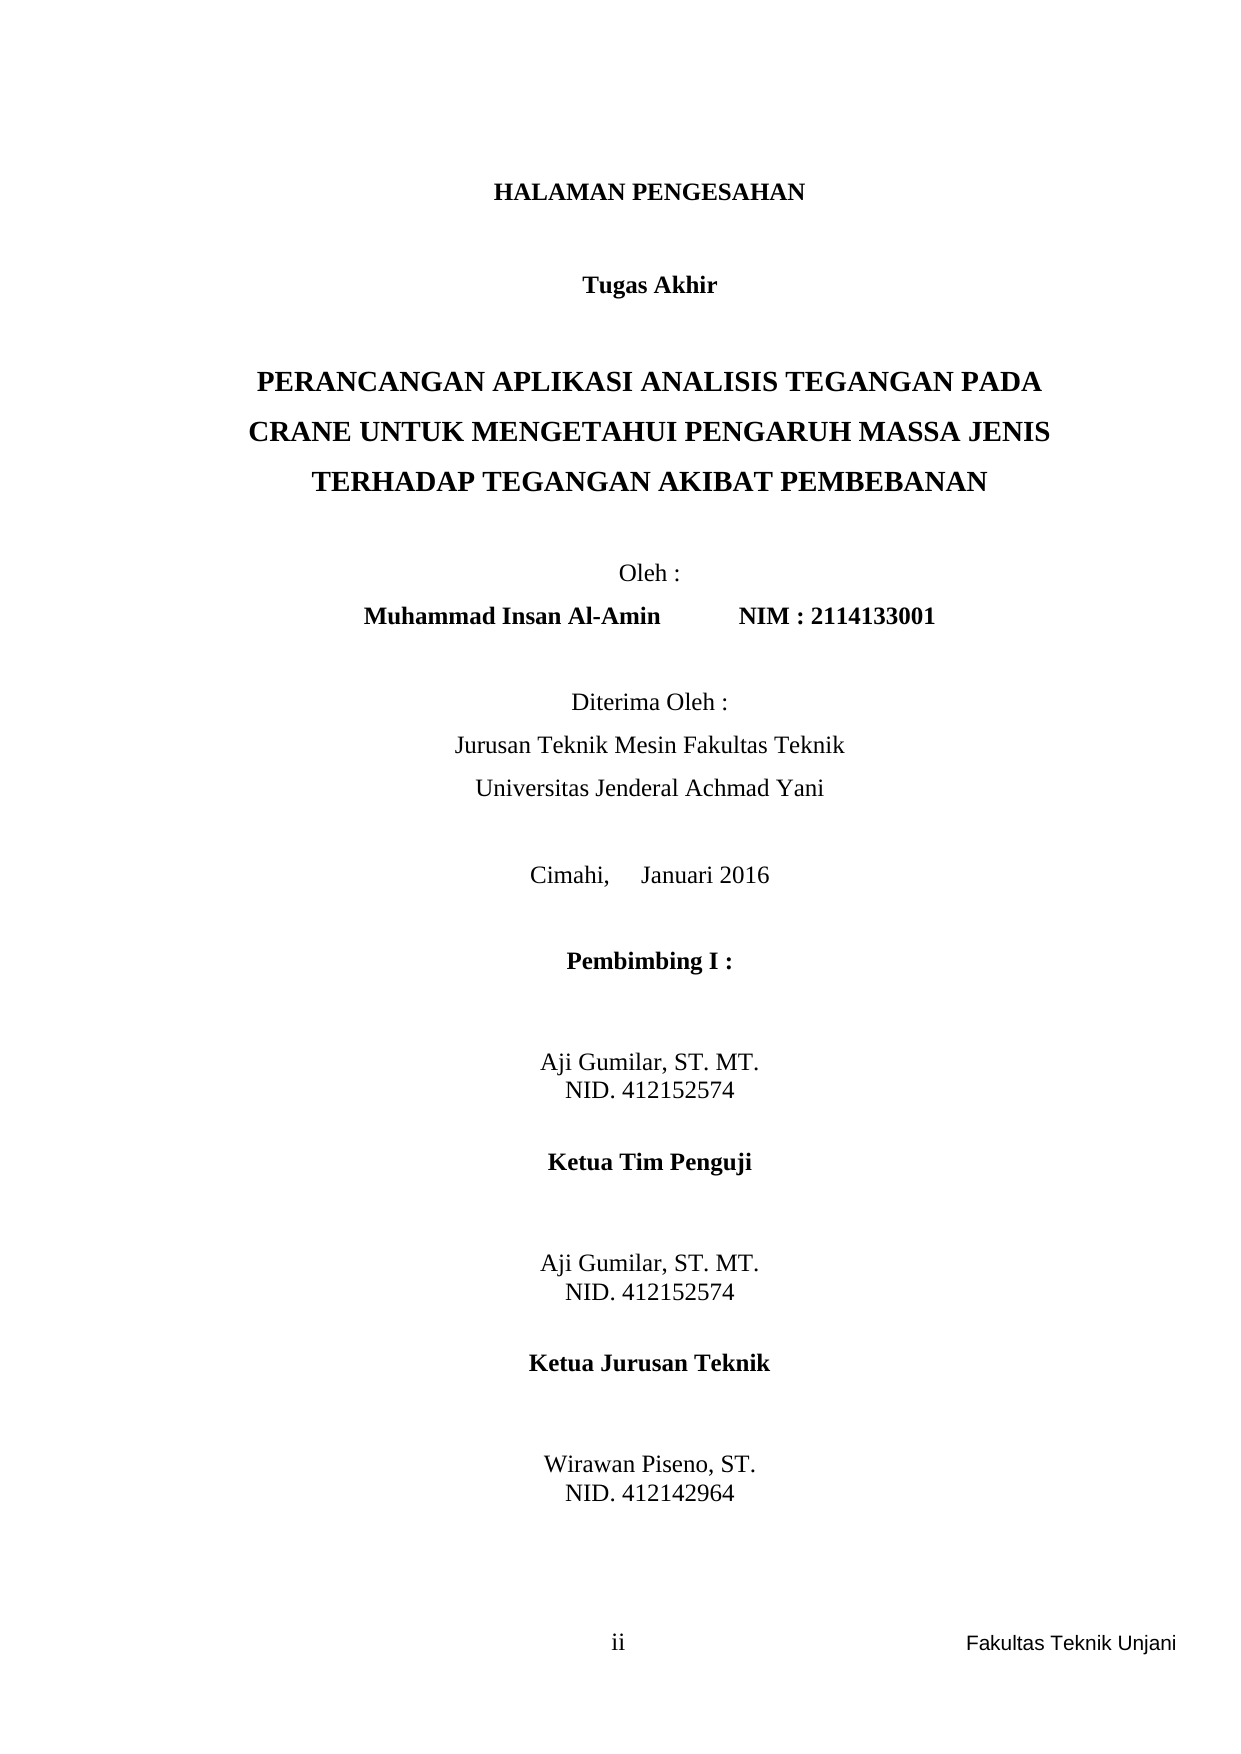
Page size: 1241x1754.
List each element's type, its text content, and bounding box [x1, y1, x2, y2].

text NID. 412152574 [236, 1075, 1063, 1104]
text Universitas Jenderal Achmad Yani [236, 773, 1063, 802]
text Ketua Tim Penguji [236, 1147, 1063, 1176]
text NID. 412142964 [236, 1478, 1063, 1507]
text Oleh : [236, 558, 1063, 587]
text Aji Gumilar, ST. MT. [236, 1047, 1063, 1075]
text NID. 412152574 [236, 1277, 1063, 1305]
text Jurusan Teknik Mesin Fakultas Teknik [236, 730, 1063, 759]
subtitle HALAMAN PENGESAHAN [236, 177, 1063, 206]
text Cimahi, Januari 2016 [236, 860, 1063, 888]
text PERANCANGAN APLIKASI ANALISIS TEGANGAN PADA CRANE UNTUK MENGETAHUI PENGARUH MASSA JENIS TERHADAP TEGANGAN AKIBAT PEMBEBANAN [236, 364, 1063, 498]
text Pembimbing I : [236, 946, 1063, 975]
text Tugas Akhir [236, 270, 1063, 299]
text Diterima Oleh : [236, 687, 1063, 716]
text Wirawan Piseno, ST. [236, 1449, 1063, 1478]
text Ketua Jurusan Teknik [236, 1348, 1063, 1377]
text Muhammad Insan Al-Amin NIM : 2114133001 [236, 601, 1063, 630]
text Aji Gumilar, ST. MT. [236, 1248, 1063, 1277]
